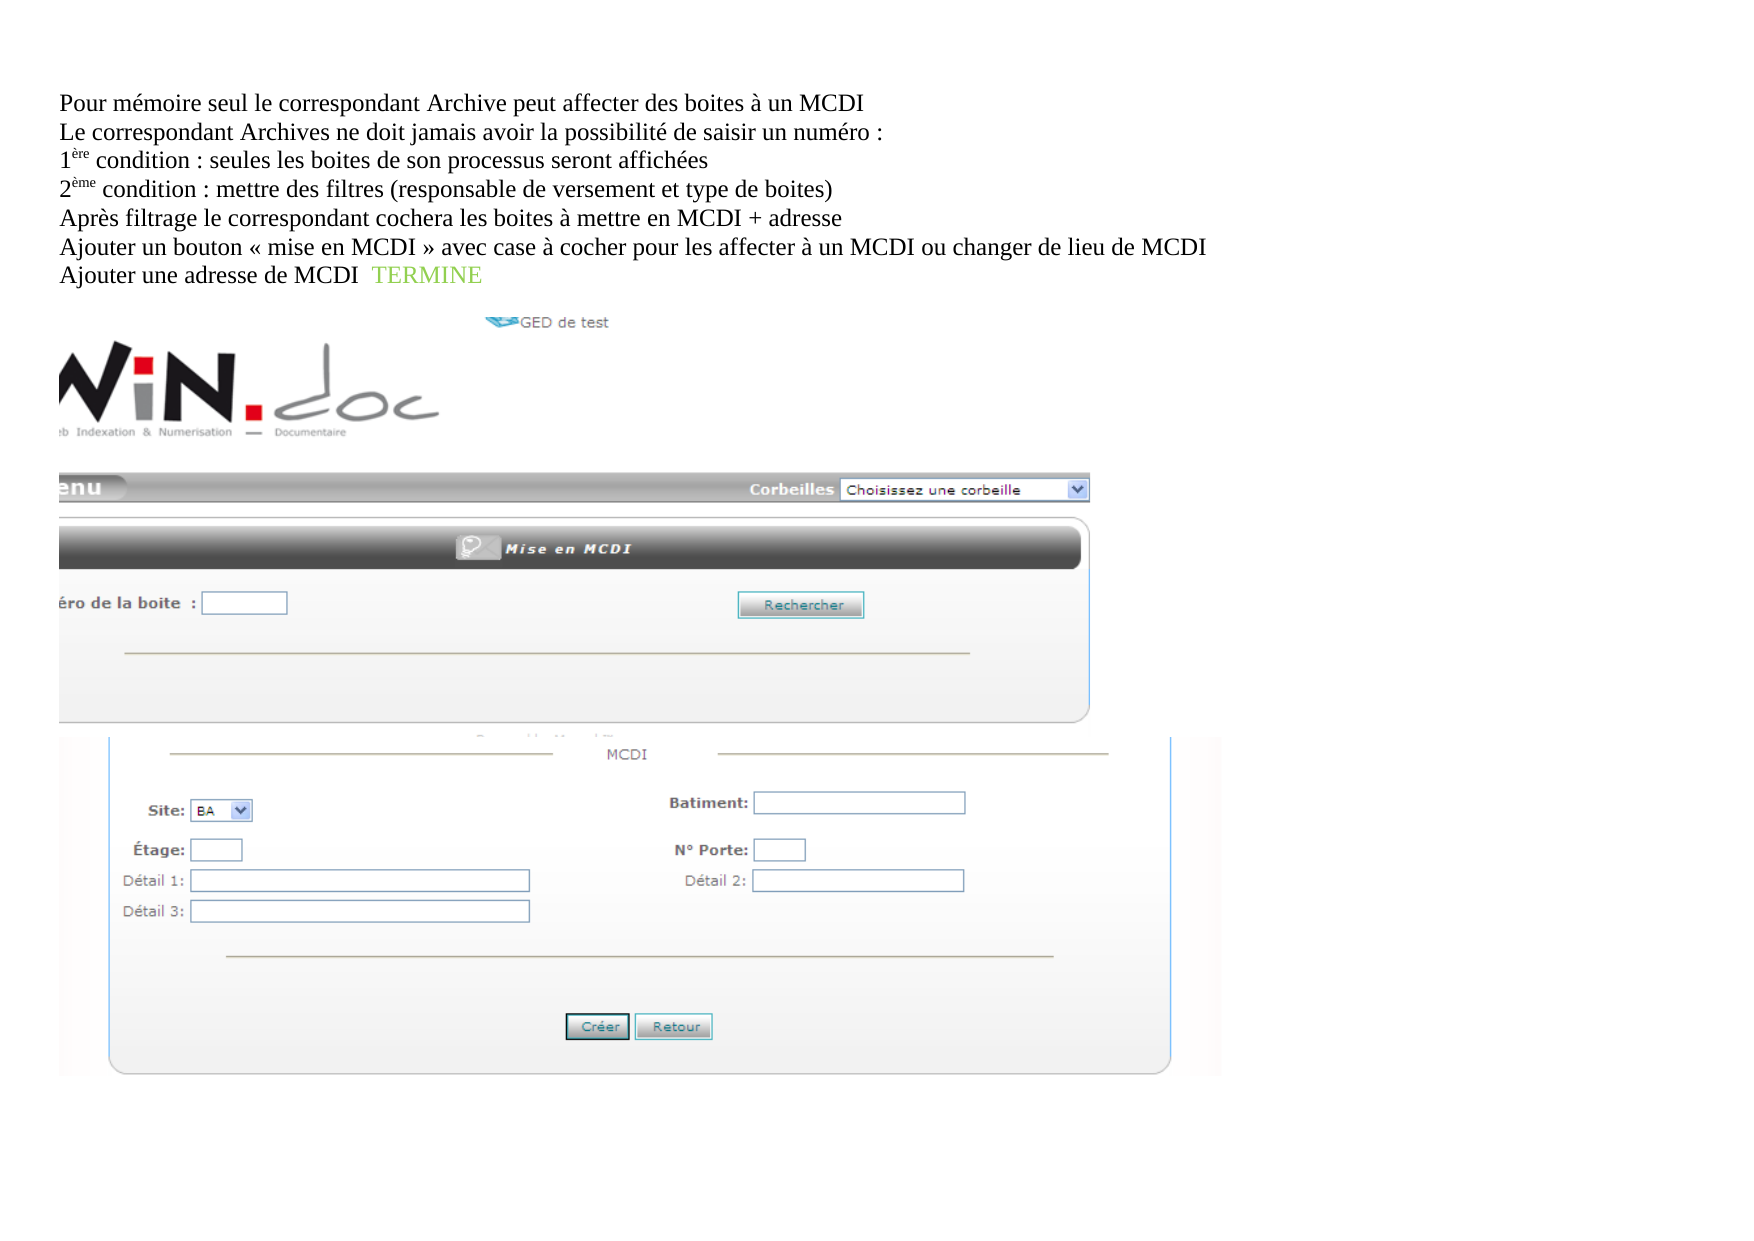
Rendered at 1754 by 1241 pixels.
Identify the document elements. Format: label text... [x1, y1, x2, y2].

text 2ème condition : mettre des filtres (responsable de versement et type de boites) [59, 174, 1695, 203]
text Pour mémoire seul le correspondant Archive peut affecter des boites à un MCDI [59, 88, 1695, 117]
text Le correspondant Archives ne doit jamais avoir la possibilité de saisir un numéro : [59, 117, 1695, 145]
text Ajouter une adresse de MCDI TERMINE [59, 260, 1695, 289]
text 1ère condition : seules les boites de son processus seront affichées [59, 145, 1695, 174]
picture [59, 317, 1222, 1076]
text Après filtrage le correspondant cochera les boites à mettre en MCDI + adresse [59, 203, 1695, 232]
text Ajouter un bouton « mise en MCDI » avec case à cocher pour les affecter à un MCDI ou changer de lieu de MCDI [59, 232, 1695, 260]
